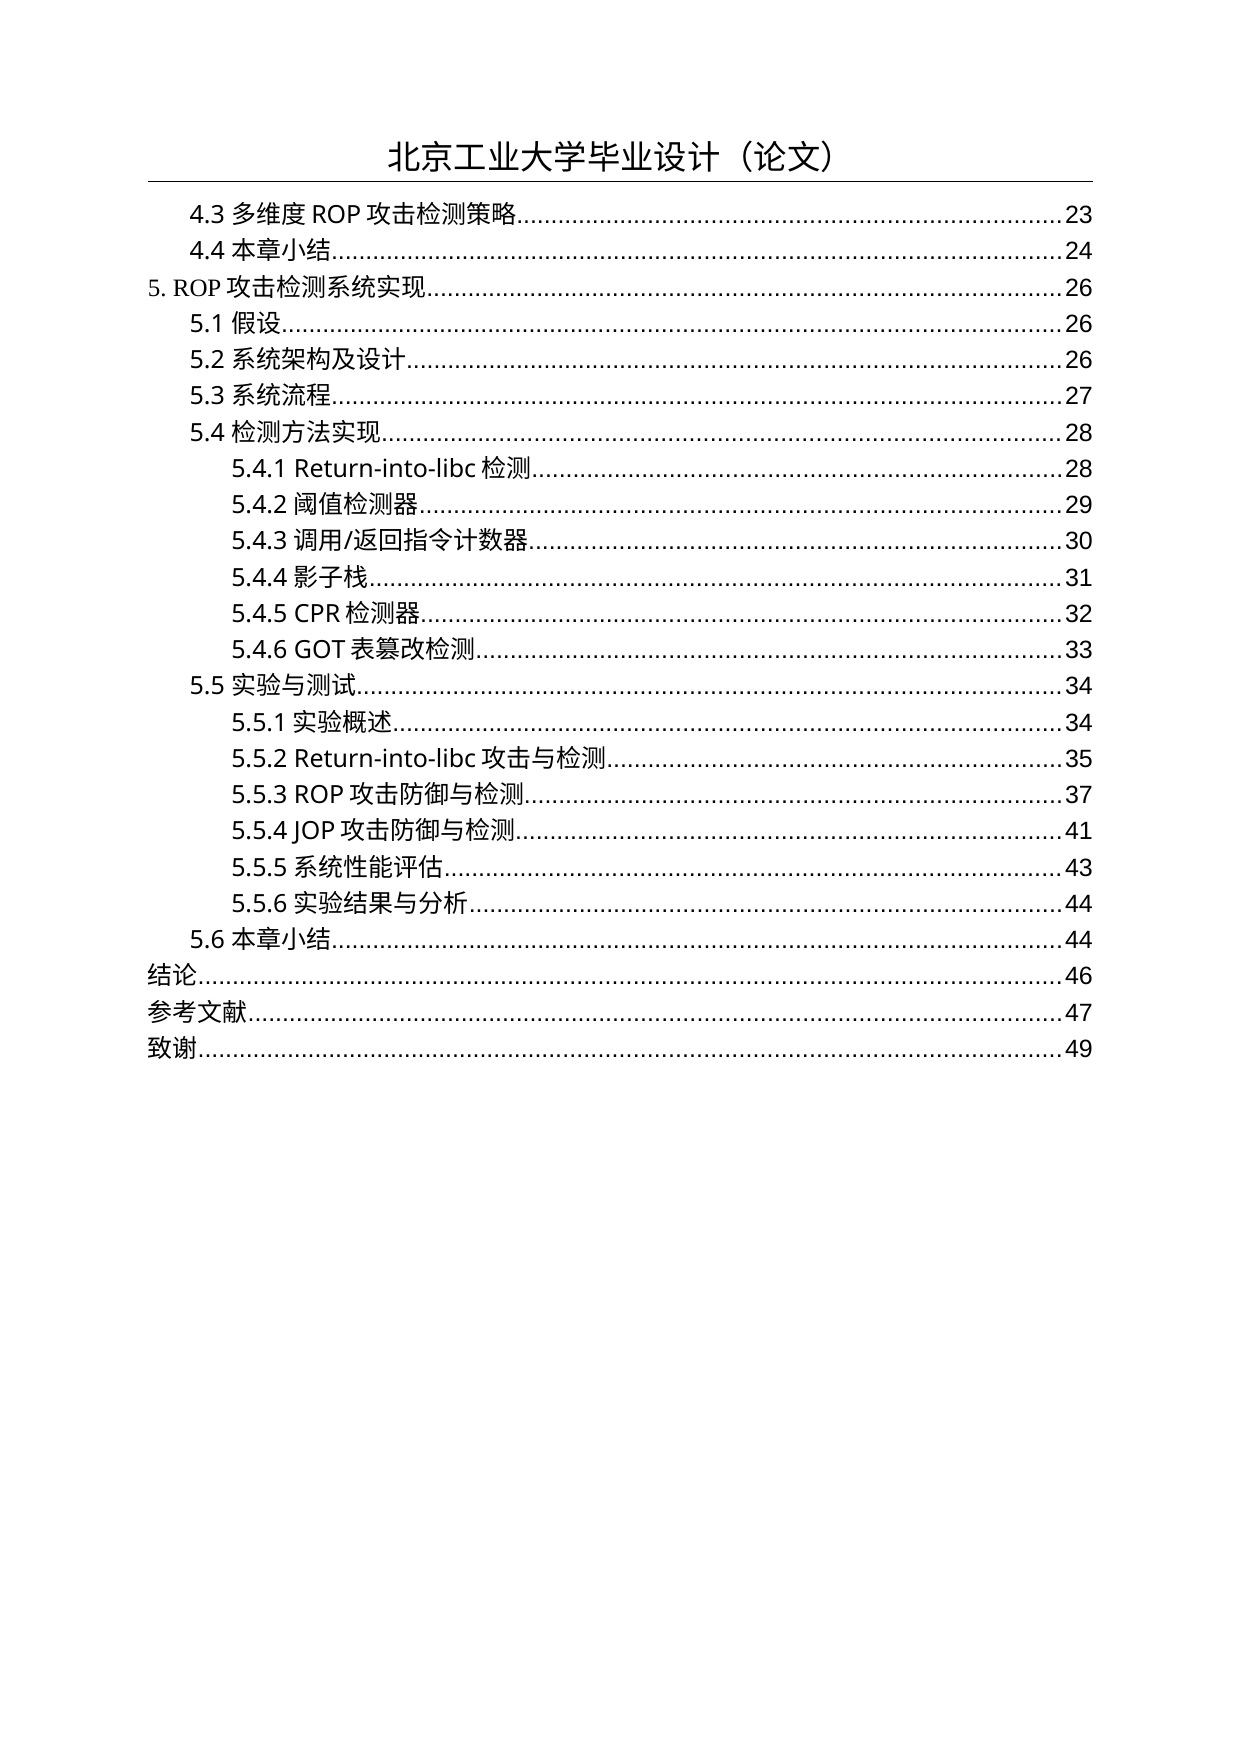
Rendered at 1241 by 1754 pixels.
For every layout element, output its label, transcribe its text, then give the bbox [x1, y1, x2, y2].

text 5.4.5 CPR检测器 32 [231, 593, 1093, 629]
text 5.3 系统流程 27 [189, 376, 1093, 412]
text 5.6 本章小结 44 [189, 919, 1093, 956]
text 5.4.1 Return-into-libc检测 28 [231, 448, 1093, 484]
text 5.4.3 调用/返回指令计数器 30 [231, 521, 1093, 557]
text 5.4.6 GOT表篡改检测 33 [231, 629, 1093, 666]
text 5.1 假设 26 [189, 303, 1093, 339]
text 参考文献 47 [148, 992, 1093, 1028]
text 5.5.6 实验结果与分析 44 [231, 883, 1093, 919]
text 5.5.3 ROP攻击防御与检测 37 [231, 774, 1093, 811]
text 4.4 本章小结 24 [189, 231, 1093, 267]
text 结论 46 [148, 956, 1093, 992]
text 4.3 多维度ROP攻击检测策略 23 [189, 194, 1093, 231]
text 5.4.2 阈值检测器 29 [231, 484, 1093, 521]
text 5.5 实验与测试 34 [189, 666, 1093, 702]
text 致谢 49 [148, 1028, 1093, 1064]
text 5.4.4 影子栈 31 [231, 557, 1093, 593]
text 5.2 系统架构及设计 26 [189, 339, 1093, 376]
text 5.5.2 Return-into-libc攻击与检测 35 [231, 738, 1093, 774]
text 5.5.4 JOP攻击防御与检测 41 [231, 811, 1093, 847]
text 5.5.1实验概述 34 [231, 702, 1093, 738]
text 5.4 检测方法实现 28 [189, 412, 1093, 448]
text 5.5.5 系统性能评估 43 [231, 847, 1093, 883]
text 5. ROP攻击检测系统实现 26 [148, 267, 1093, 303]
